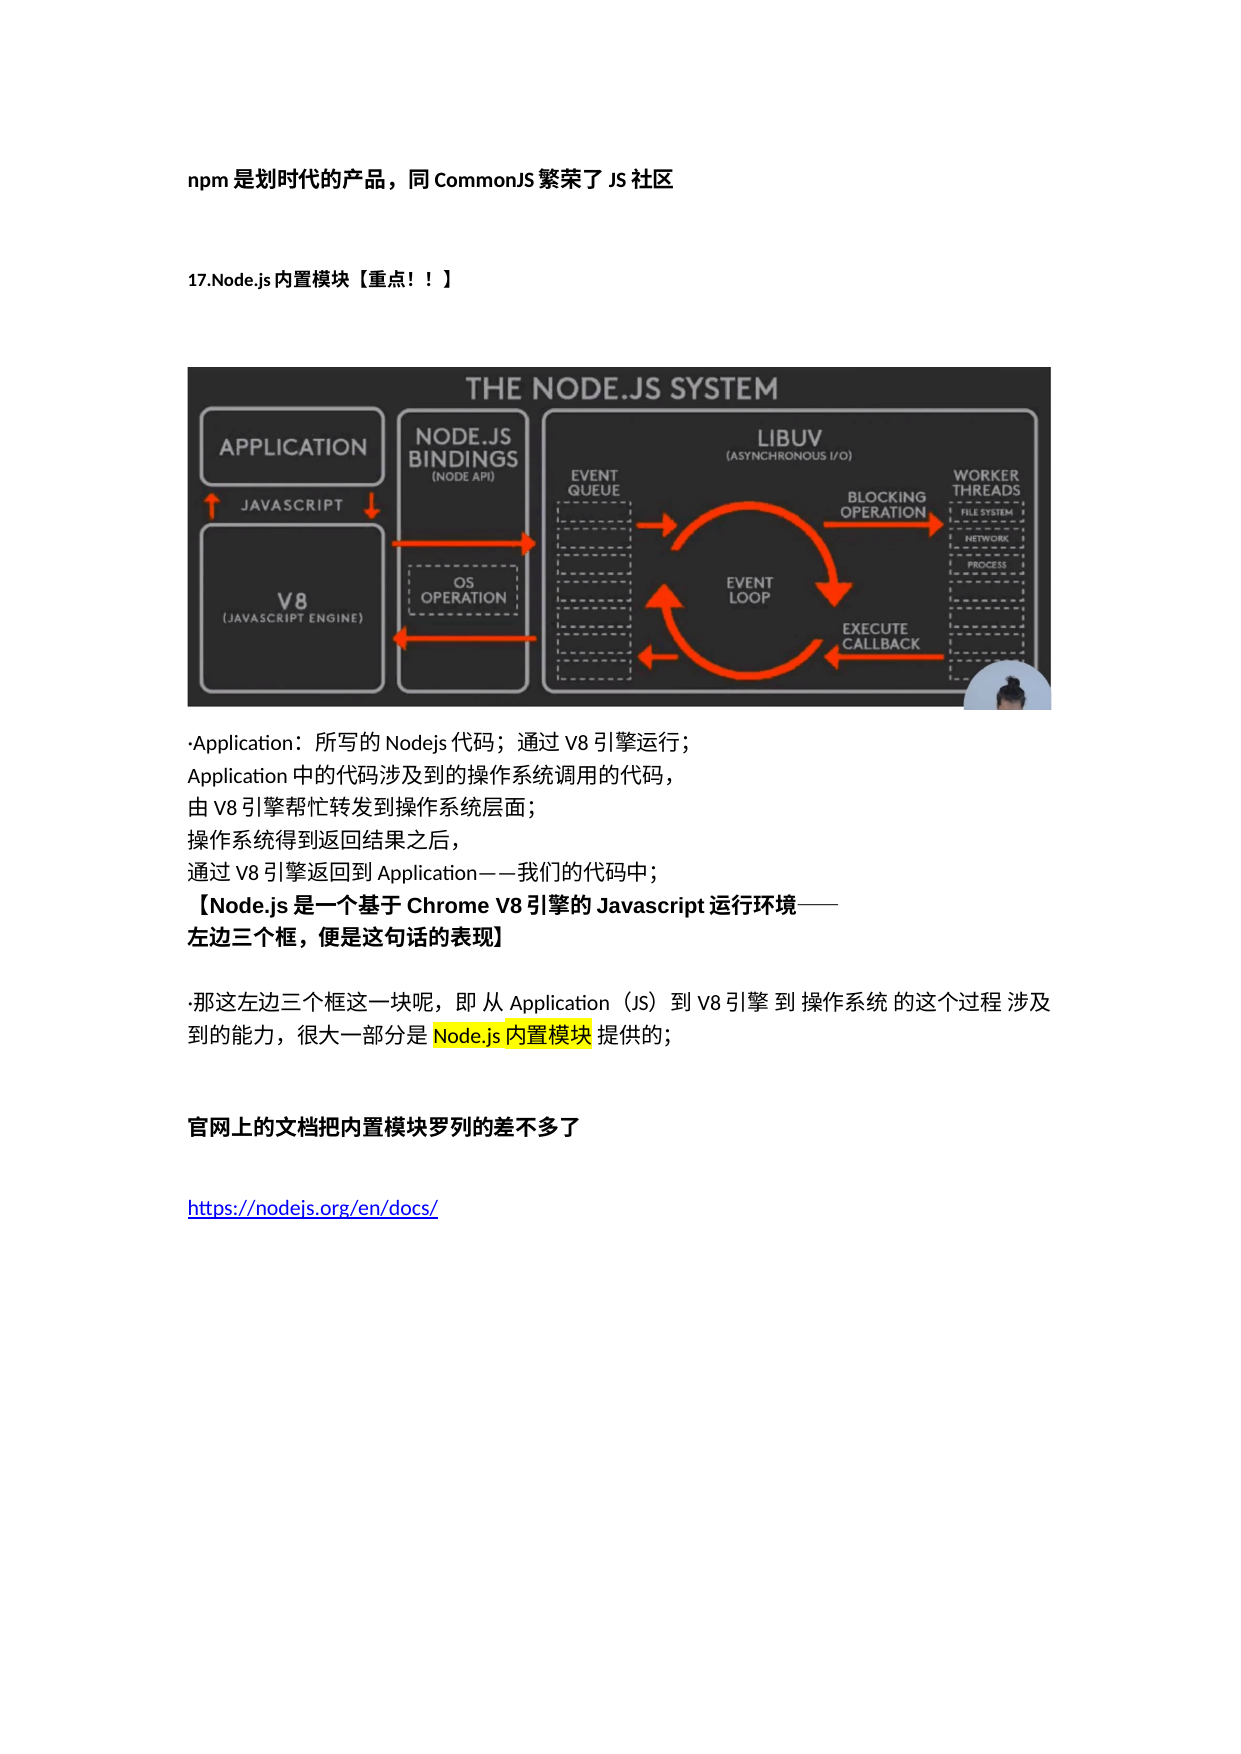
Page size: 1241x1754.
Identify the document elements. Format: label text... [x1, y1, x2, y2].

subtitle 17.Node.js内置模块【重点！！】 [187, 262, 1053, 295]
text ·Application：所写的Nodejs代码；通过V8引擎运行； [187, 725, 1053, 757]
text https://nodejs.org/en/docs/ [187, 1192, 1053, 1224]
text 操作系统得到返回结果之后， [187, 822, 1053, 855]
subtitle 左边三个框，便是这句话的表现】 [187, 920, 1053, 952]
subtitle 【Node.js是一个基于Chrome V8引擎的Javascript运行环境—— [187, 887, 1053, 920]
text 通过V8引擎返回到Application——我们的代码中； [187, 855, 1053, 887]
text ·那这左边三个框这一块呢，即 从Application（JS）到 V8引擎 到 操作系统 的这个过程 涉及到的能力，很大一部分是 Node.js内置模块 提供的； [187, 985, 1053, 1050]
picture [187, 367, 1052, 710]
text 由V8引擎帮忙转发到操作系统层面； [187, 790, 1053, 822]
text Application中的代码涉及到的操作系统调用的代码， [187, 757, 1053, 790]
subtitle npm是划时代的产品，同CommonJS繁荣了JS社区 [187, 162, 1053, 194]
subtitle 官网上的文档把内置模块罗列的差不多了 [187, 1109, 1053, 1142]
